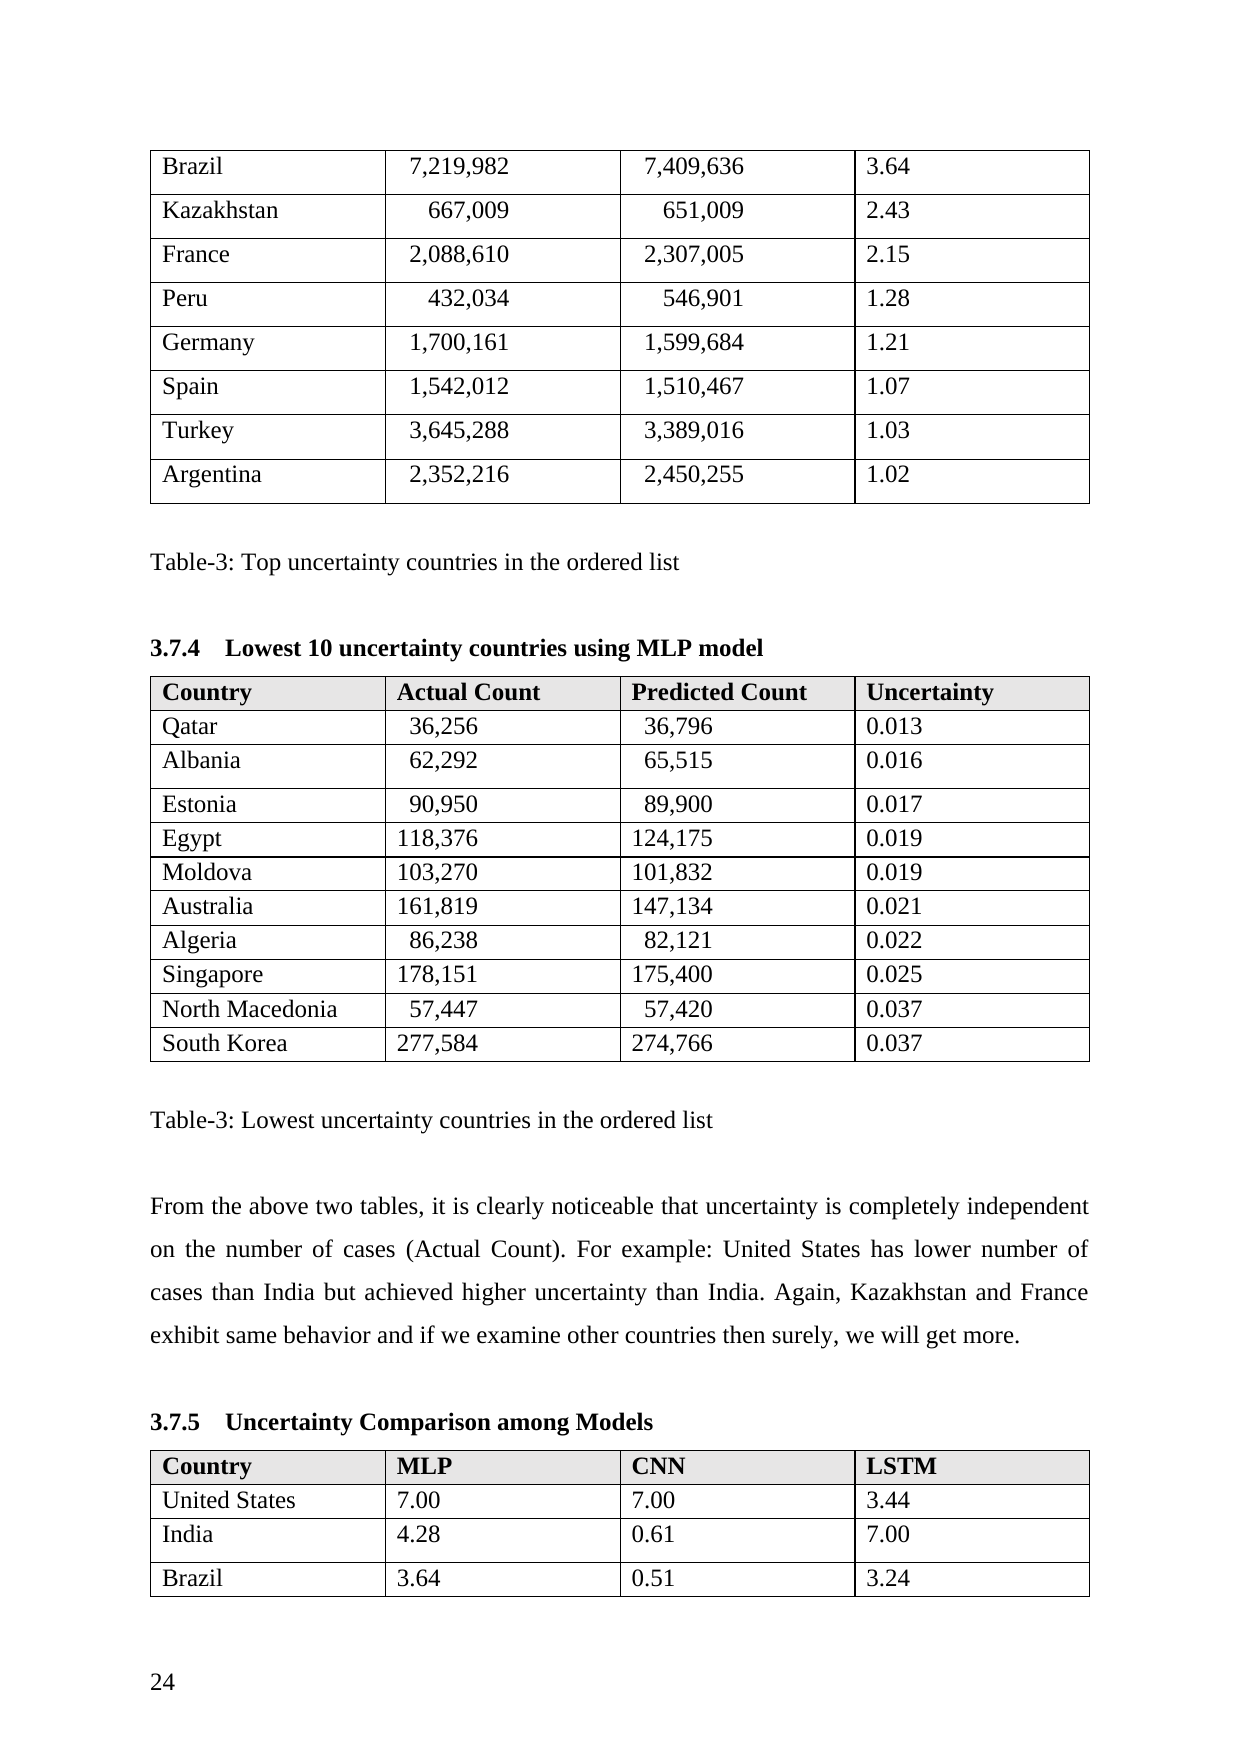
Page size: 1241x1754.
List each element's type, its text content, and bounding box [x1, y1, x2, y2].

table_cell 2,352,216 [386, 460, 620, 502]
table_cell 1,542,012 [386, 371, 620, 414]
table_cell 90,950 [386, 789, 620, 822]
table_cell Australia [151, 891, 385, 924]
table_cell 3.64 [386, 1563, 620, 1596]
table_cell 3,389,016 [621, 415, 854, 458]
table_cell 57,447 [386, 994, 620, 1027]
table_header MLP [386, 1451, 620, 1484]
table_cell 86,238 [386, 926, 620, 958]
table_cell 0.019 [856, 858, 1089, 890]
table_cell 7.00 [386, 1485, 620, 1518]
table_cell 1.03 [856, 415, 1089, 458]
text From the above two tables, it is clearly noticeable that uncertainty is completely independent on the number of cases (Actual Count). For example: United States has lower number of cases than India but achieved higher uncertainty than India. Again, Kazakhstan and France exhibit same behavior and if we examine other countries then surely, we will get more. [150, 1191, 1090, 1349]
table_cell Singapore [151, 960, 385, 993]
table_cell Germany [151, 327, 385, 370]
text 3.7.4 Lowest 10 uncertainty countries using MLP model [150, 633, 1090, 662]
table_cell 103,270 [386, 858, 620, 890]
table_cell Brazil [151, 151, 385, 194]
table_cell 1.21 [856, 327, 1089, 370]
table_cell Egypt [151, 823, 385, 856]
table_cell 432,034 [386, 283, 620, 326]
table_cell 274,766 [621, 1028, 854, 1061]
table_cell 2,450,255 [621, 460, 854, 502]
table_cell Brazil [151, 1563, 385, 1596]
table_cell Moldova [151, 858, 385, 890]
table_header Country [151, 1451, 385, 1484]
table_cell 0.016 [856, 745, 1089, 788]
table_cell United States [151, 1485, 385, 1518]
table_cell 118,376 [386, 823, 620, 856]
table_cell Peru [151, 283, 385, 326]
table_cell 3,645,288 [386, 415, 620, 458]
table_cell 36,256 [386, 711, 620, 744]
table_cell 161,819 [386, 891, 620, 924]
table_cell 82,121 [621, 926, 854, 958]
table_cell North Macedonia [151, 994, 385, 1027]
table_header CNN [621, 1451, 854, 1484]
table_cell 2.15 [856, 239, 1089, 282]
table_cell 1.28 [856, 283, 1089, 326]
table_cell 546,901 [621, 283, 854, 326]
table_cell 277,584 [386, 1028, 620, 1061]
table_cell 0.025 [856, 960, 1089, 993]
table_cell 3.64 [856, 151, 1089, 194]
table_cell 0.61 [621, 1519, 854, 1562]
table_cell 62,292 [386, 745, 620, 788]
table_cell France [151, 239, 385, 282]
table_cell 0.037 [856, 1028, 1089, 1061]
table_cell Kazakhstan [151, 195, 385, 238]
table_cell Algeria [151, 926, 385, 958]
text Table-3: Top uncertainty countries in the ordered list [150, 504, 1090, 575]
table_cell 3.24 [856, 1563, 1089, 1596]
text Table-3: Lowest uncertainty countries in the ordered list [150, 1062, 1090, 1134]
table_cell 7.00 [621, 1485, 854, 1518]
table_cell 124,175 [621, 823, 854, 856]
table_cell 1,510,467 [621, 371, 854, 414]
table_cell 1,700,161 [386, 327, 620, 370]
table_cell 65,515 [621, 745, 854, 788]
table_cell 101,832 [621, 858, 854, 890]
table_cell India [151, 1519, 385, 1562]
table_cell 7,219,982 [386, 151, 620, 194]
table_cell 7,409,636 [621, 151, 854, 194]
table_header Actual Count [386, 677, 620, 710]
table_cell 36,796 [621, 711, 854, 744]
table_cell Qatar [151, 711, 385, 744]
table_header LSTM [856, 1451, 1089, 1484]
table_cell 2.43 [856, 195, 1089, 238]
table_cell 3.44 [856, 1485, 1089, 1518]
table_header Uncertainty [856, 677, 1089, 710]
table_cell 89,900 [621, 789, 854, 822]
table_cell 57,420 [621, 994, 854, 1027]
table_cell 1.07 [856, 371, 1089, 414]
text 3.7.5 Uncertainty Comparison among Models [150, 1407, 1090, 1436]
table_cell 7.00 [856, 1519, 1089, 1562]
table_cell 2,088,610 [386, 239, 620, 282]
table_cell 667,009 [386, 195, 620, 238]
table_cell 178,151 [386, 960, 620, 993]
table_cell 1.02 [856, 460, 1089, 502]
table_cell Argentina [151, 460, 385, 502]
table_cell 175,400 [621, 960, 854, 993]
table_cell 0.51 [621, 1563, 854, 1596]
table_cell 0.017 [856, 789, 1089, 822]
table_cell Albania [151, 745, 385, 788]
table_cell 0.013 [856, 711, 1089, 744]
table_header Predicted Count [621, 677, 854, 710]
table_cell 0.019 [856, 823, 1089, 856]
table_header Country [151, 677, 385, 710]
table_cell 1,599,684 [621, 327, 854, 370]
table_cell 0.021 [856, 891, 1089, 924]
table_cell South Korea [151, 1028, 385, 1061]
table_cell 4.28 [386, 1519, 620, 1562]
table_cell Spain [151, 371, 385, 414]
table_cell 147,134 [621, 891, 854, 924]
table_cell 651,009 [621, 195, 854, 238]
table_cell 0.022 [856, 926, 1089, 958]
table_cell Turkey [151, 415, 385, 458]
table_cell Estonia [151, 789, 385, 822]
table_cell 2,307,005 [621, 239, 854, 282]
table_cell 0.037 [856, 994, 1089, 1027]
